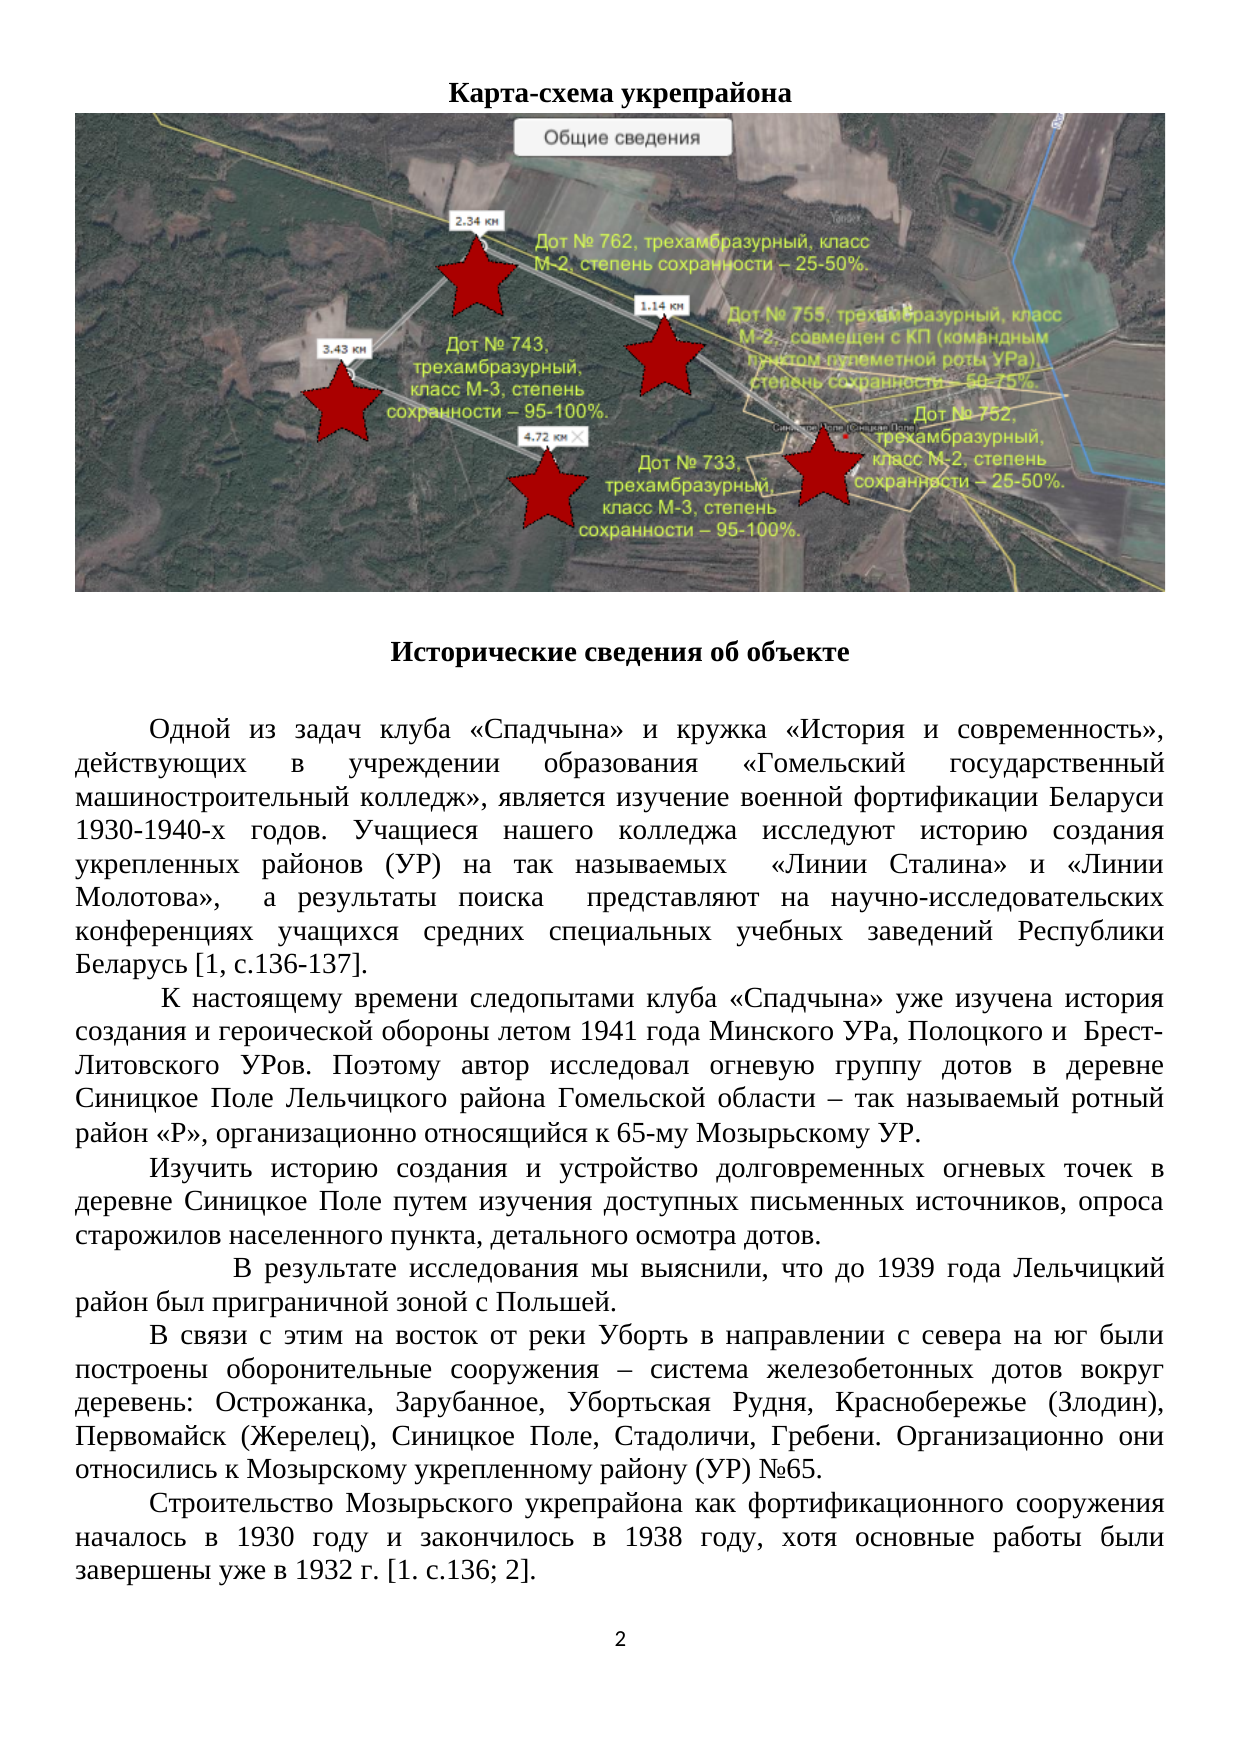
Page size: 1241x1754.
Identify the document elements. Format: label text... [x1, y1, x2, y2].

text В результате исследования мы выяснили, что до 1939 года Лельчицкий район был приграничной зоной с Польшей. [75, 1250, 1165, 1317]
text Одной из задач клуба «Спадчына» и кружка «История и современность», действующих в учреждении образования «Гомельский государственный машиностроительный колледж», является изучение военной фортификации Беларуси 1930-1940-х годов. Учащиеся нашего колледжа исследуют историю создания укрепленных районов (УР) на так называемых «Линии Сталина» и «Линии Молотова», а результаты поиска представляют на научно-исследовательских конференциях учащихся средних специальных учебных заведений Республики Беларусь [1, с.136-137]. [75, 712, 1165, 980]
text В связи с этим на восток от реки Уборть в направлении с севера на юг были построены оборонительные сооружения – система железобетонных дотов вокруг деревень: Острожанка, Зарубанное, Убортьская Рудня, Краснобережье (Злодин), Первомайск (Жерелец), Синицкое Поле, Стадоличи, Гребени. Организационно они относились к Мозырскому укрепленному району (УР) №65. [75, 1317, 1165, 1485]
text Изучить историю создания и устройство долговременных огневых точек в деревне Синицкое Поле путем изучения доступных письменных источников, опроса старожилов населенного пункта, детального осмотра дотов. [75, 1150, 1165, 1250]
text Строительство Мозырьского укрепрайона как фортификационного сооружения началось в 1930 году и закончилось в 1938 году, хотя основные работы были завершены уже в 1932 г. [1. с.136; 2]. [75, 1485, 1165, 1586]
text Карта-схема укрепрайона [75, 75, 1165, 108]
picture [75, 113, 1166, 592]
text К настоящему времени следопытами клуба «Спадчына» уже изучена история создания и героической обороны летом 1941 года Минского УРа, Полоцкого и Брест-Литовского УРов. Поэтому автор исследовал огневую группу дотов в деревне Синицкое Поле Лельчицкого района Гомельской области – так называемый ротный район «Р», организационно относящийся к 65-му Мозырьскому УР. [75, 980, 1165, 1150]
text Исторические сведения об объекте [75, 634, 1165, 668]
